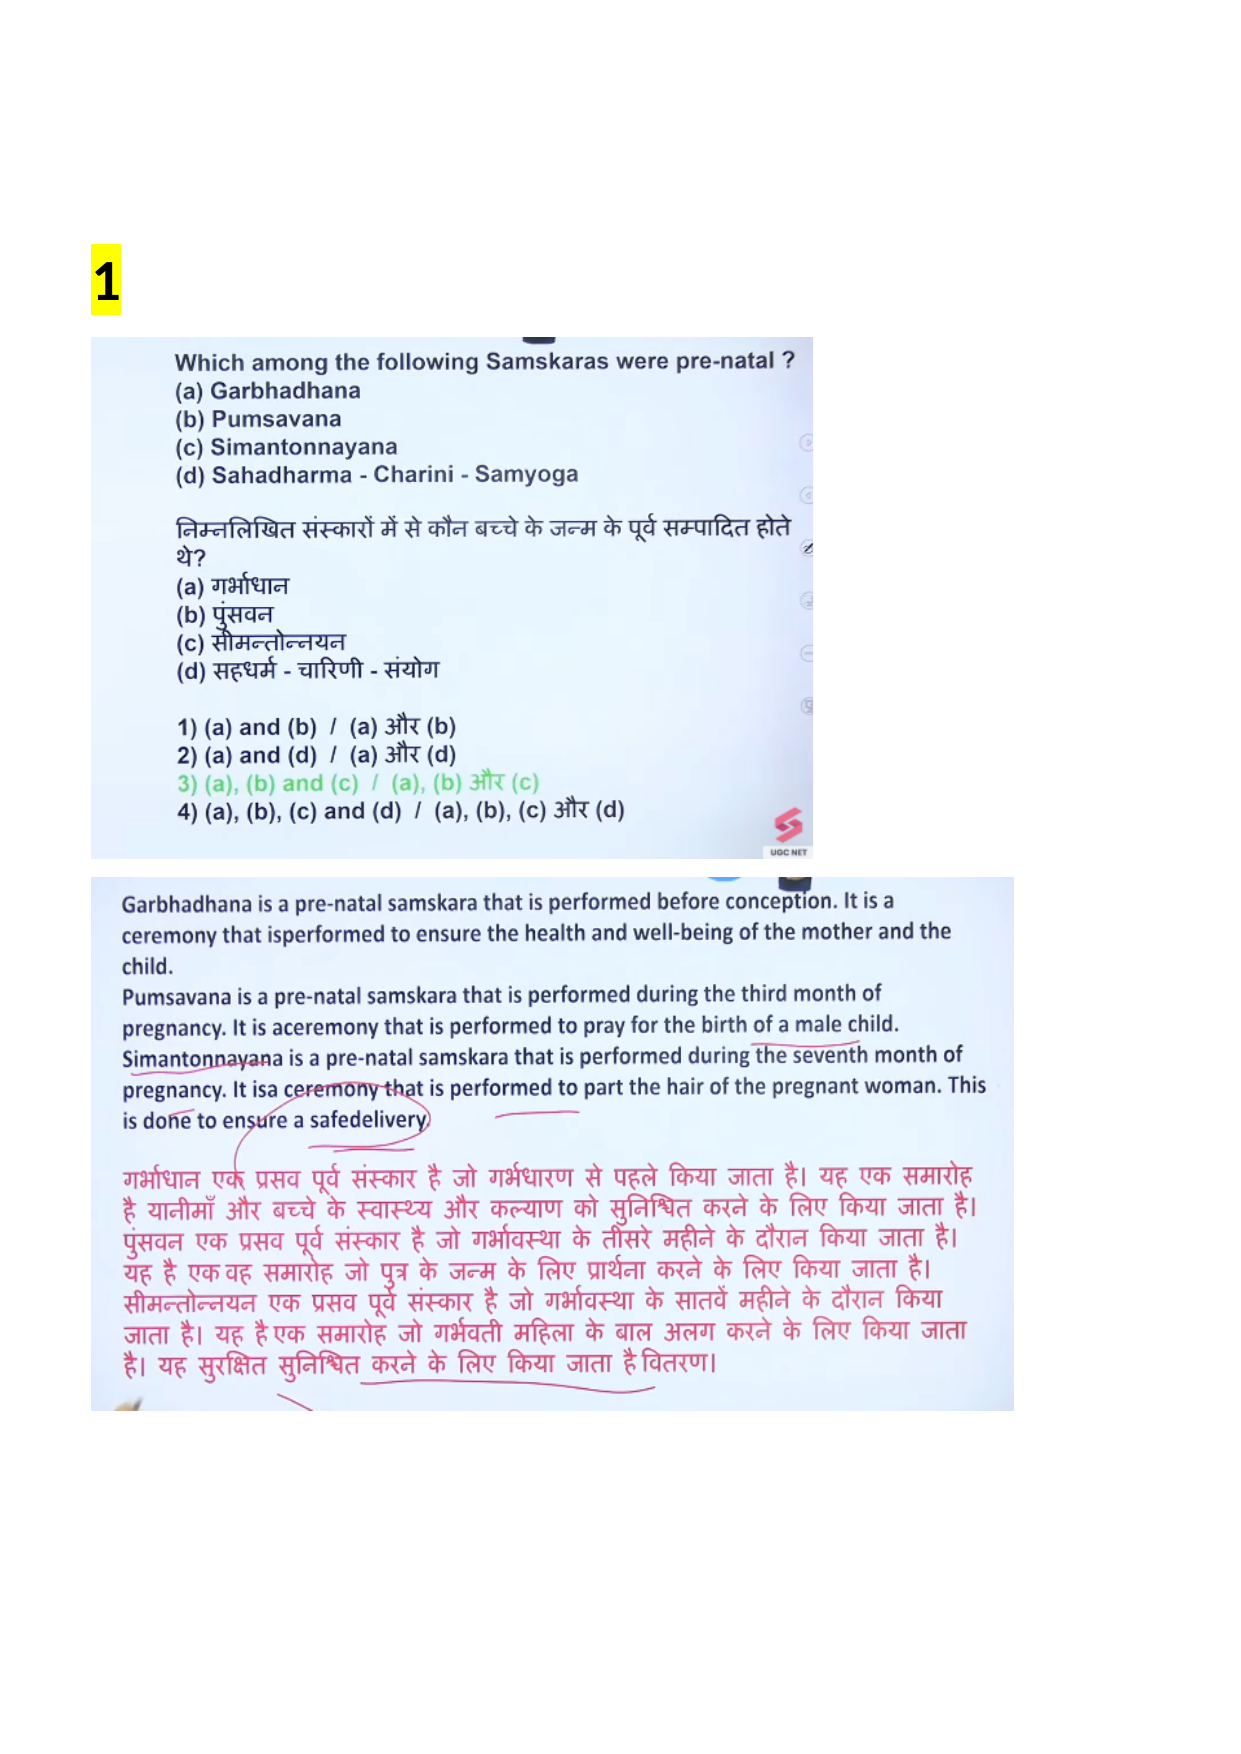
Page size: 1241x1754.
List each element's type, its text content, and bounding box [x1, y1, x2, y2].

picture [91, 877, 1014, 1411]
picture [91, 337, 814, 859]
text 1 [91, 243, 1090, 315]
